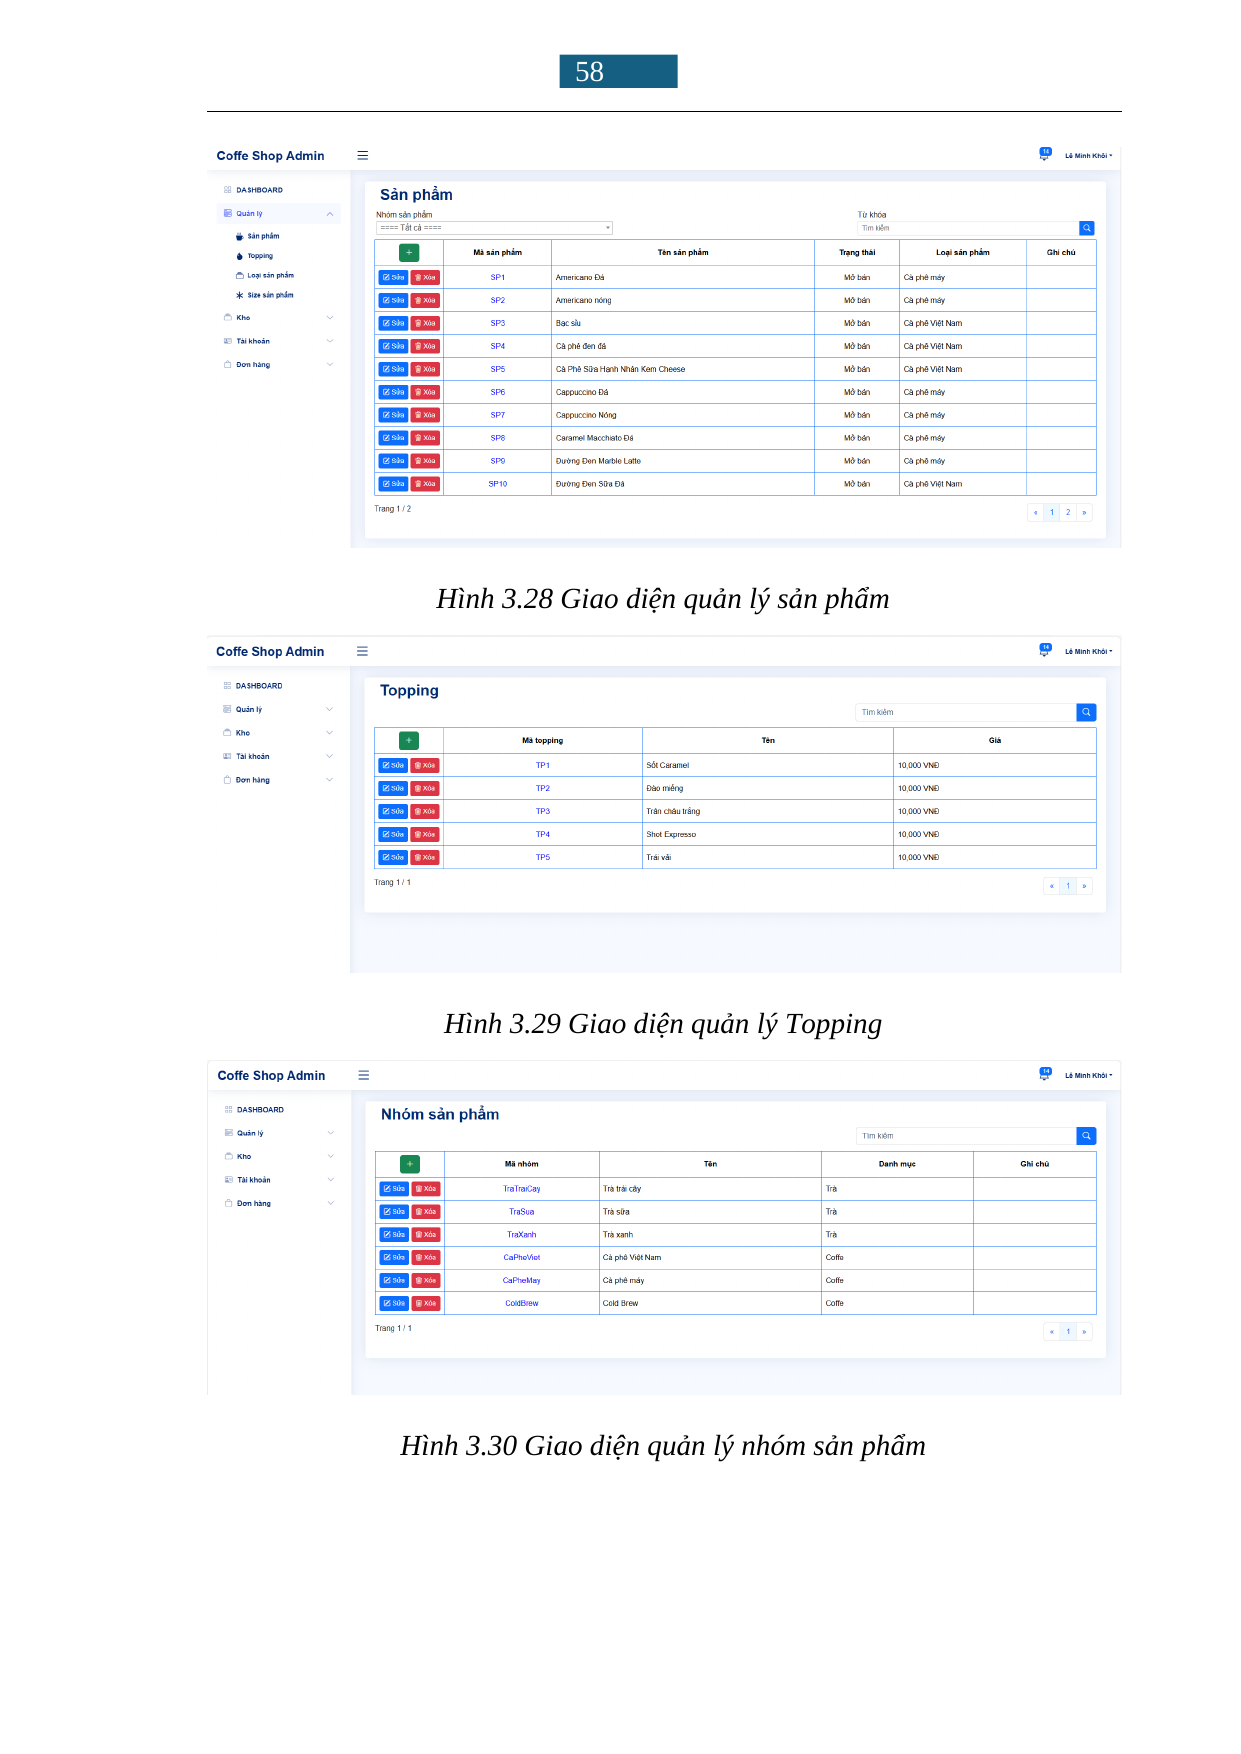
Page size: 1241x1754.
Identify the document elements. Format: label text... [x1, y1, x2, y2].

picture [207, 1060, 1122, 1395]
picture [207, 635, 1122, 973]
picture [207, 147, 1122, 548]
